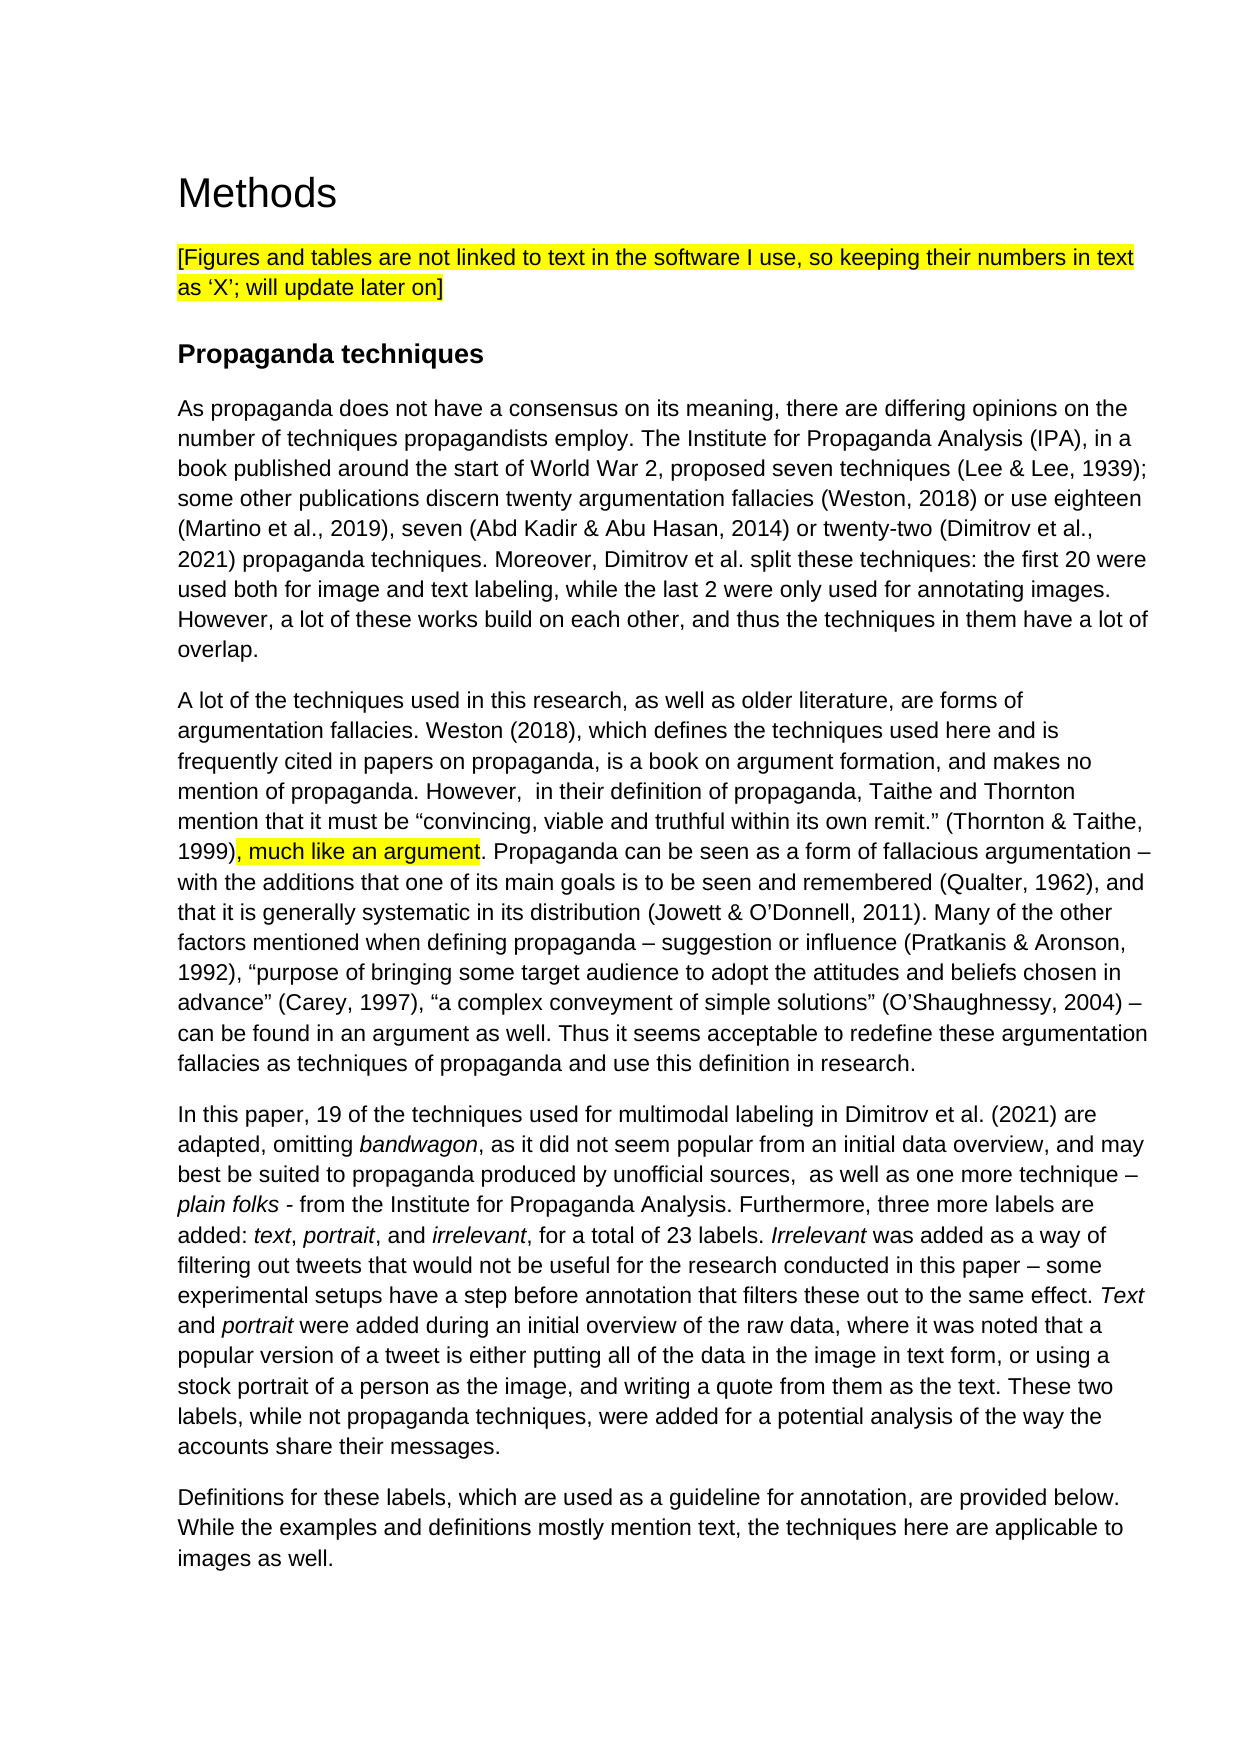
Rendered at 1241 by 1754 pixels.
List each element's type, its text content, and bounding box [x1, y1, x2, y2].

text A lot of the techniques used in this research, as well as older literature, are forms of argumentation fallacies. Weston (2018), which defines the techniques used here and is frequently cited in papers on propaganda, is a book on argument formation, and makes no mention of propaganda. However, in their definition of propaganda, Taithe and Thornton mention that it must be “convincing, viable and truthful within its own remit.” (Thornton & Taithe, 1999), much like an argument. Propaganda can be seen as a form of fallacious argumentation – with the additions that one of its main goals is to be seen and remembered (Qualter, 1962), and that it is generally systematic in its distribution (Jowett & O’Donnell, 2011). Many of the other factors mentioned when defining propaganda – suggestion or influence (Pratkanis & Aronson, 1992), “purpose of bringing some target audience to adopt the attitudes and beliefs chosen in advance” (Carey, 1997), “a complex conveyment of simple solutions” (O’Shaughnessy, 2004) – can be found in an argument as well. Thus it seems acceptable to redefine these argumentation fallacies as techniques of propaganda and use this definition in research. [177, 687, 1152, 1076]
text Definitions for these labels, which are used as a guideline for annotation, are provided below. While the examples and definitions mostly mention text, the techniques here are applicable to images as well. [177, 1484, 1152, 1571]
text In this paper, 19 of the techniques used for multimodal labeling in Dimitrov et al. (2021) are adapted, omitting bandwagon, as it did not seem popular from an initial data overview, and may best be suited to propaganda produced by unofficial sources, as well as one more technique – plain folks - from the Institute for Propaganda Analysis. Furthermore, three more labels are added: text, portrait, and irrelevant, for a total of 23 labels. Irrelevant was added as a way of filtering out tweets that would not be useful for the research conducted in this paper – some experimental setups have a step before annotation that filters these out to the same effect. Text and portrait were added during an initial overview of the raw data, where it was noted that a popular version of a tweet is either putting all of the data in the image in text form, or using a stock portrait of a person as the image, and writing a quote from them as the text. These two labels, while not propaganda techniques, were added for a potential analysis of the way the accounts share their messages. [177, 1101, 1152, 1459]
text [Figures and tables are not linked to text in the software I use, so keeping their numbers in text as ‘X’; will update later on] [177, 244, 1152, 301]
subtitle Methods [177, 168, 1152, 216]
subtitle Propaganda techniques [177, 338, 1152, 369]
text As propaganda does not have a consensus on its meaning, there are differing opinions on the number of techniques propagandists employ. The Institute for Propaganda Analysis (IPA), in a book published around the start of World War 2, proposed seven techniques (Lee & Lee, 1939); some other publications discern twenty argumentation fallacies (Weston, 2018) or use eighteen (Martino et al., 2019), seven (Abd Kadir & Abu Hasan, 2014) or twenty-two (Dimitrov et al., 2021) propaganda techniques. Moreover, Dimitrov et al. split these techniques: the first 20 were used both for image and text labeling, while the last 2 were only used for annotating images. However, a lot of these works build on each other, and thus the techniques in them have a lot of overlap. [177, 394, 1152, 663]
